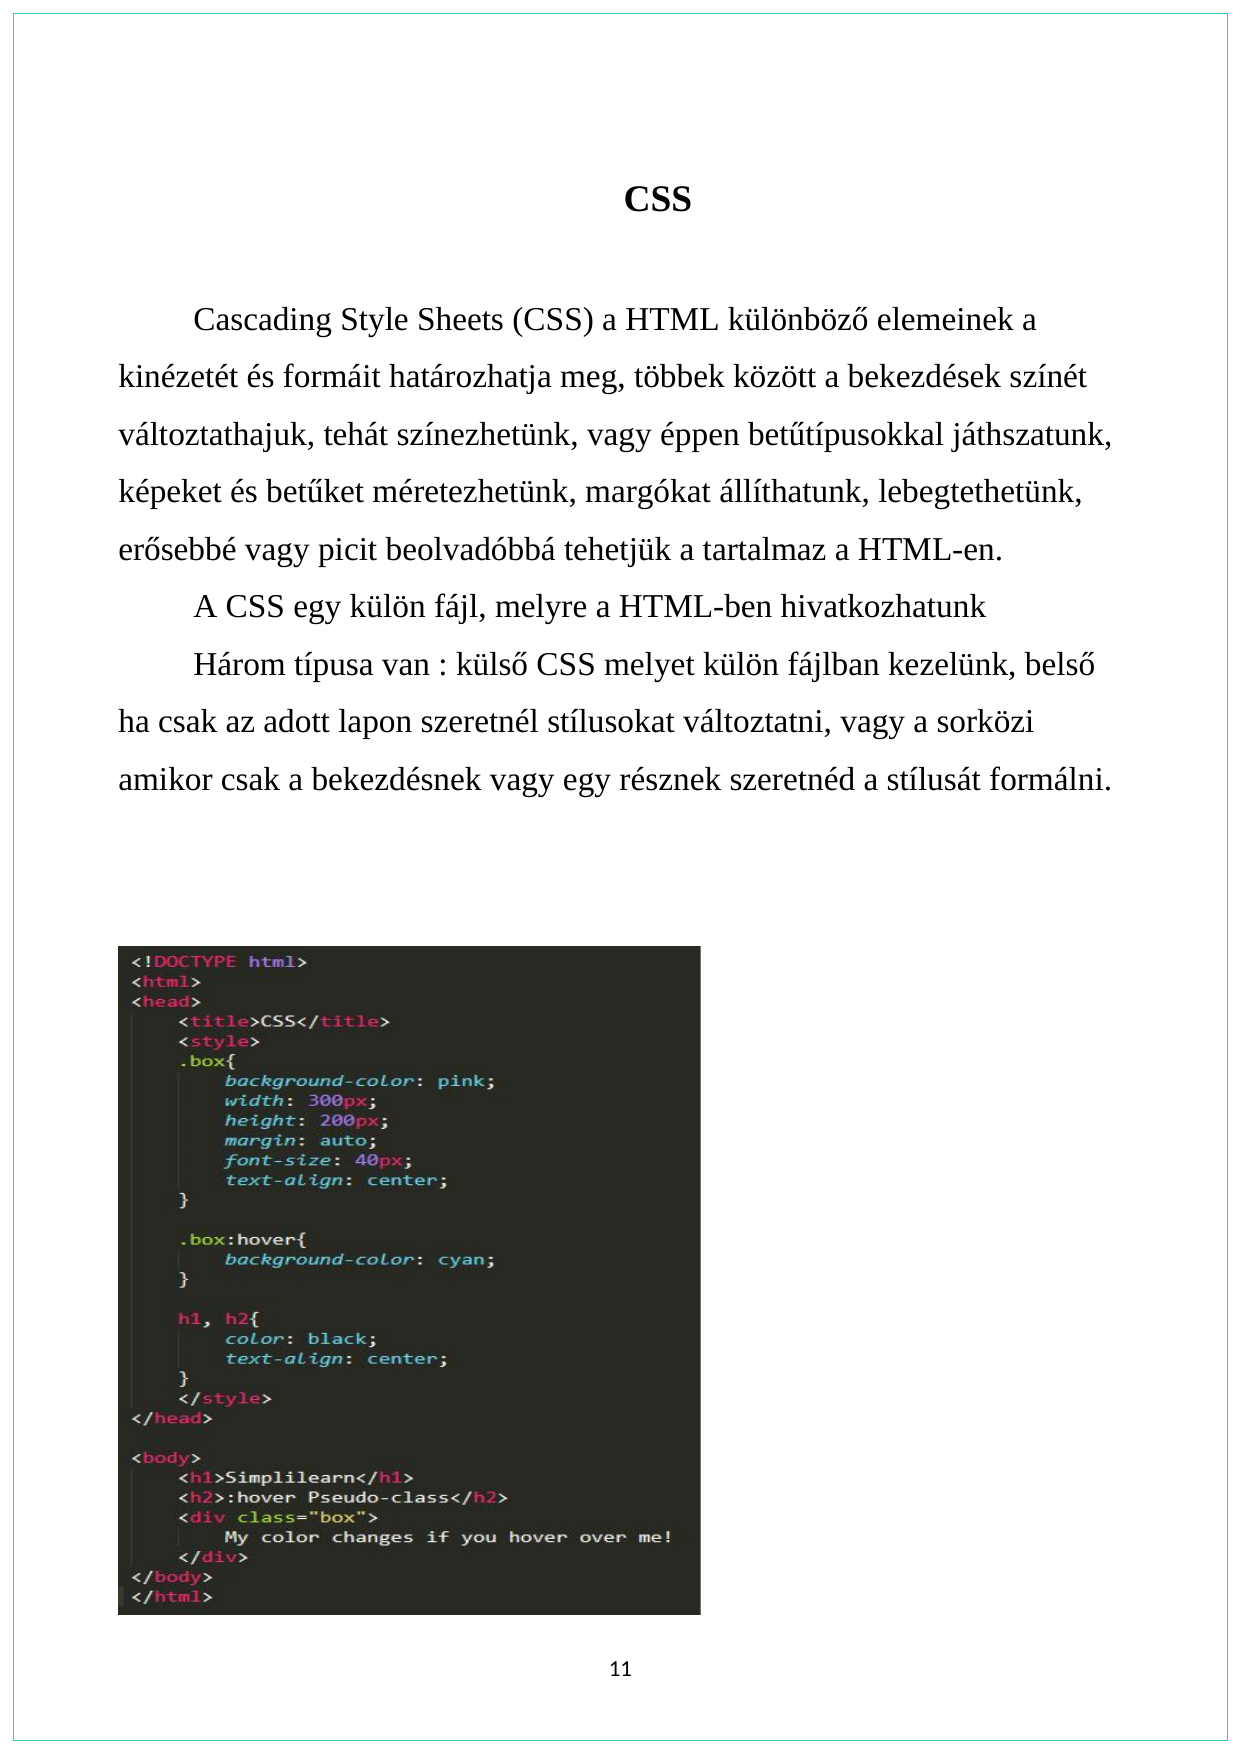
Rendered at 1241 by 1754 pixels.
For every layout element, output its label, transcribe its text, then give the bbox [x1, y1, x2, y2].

text Cascading Style Sheets (CSS) a HTML különböző elemeinek a kinézetét és formáit határozhatja meg, többek között a bekezdések színét változtathajuk, tehát színezhetünk, vagy éppen betűtípusokkal játhszatunk, képeket és betűket méretezhetünk, margókat állíthatunk, lebegtethetünk, erősebbé vagy picit beolvadóbbá tehetjük a tartalmaz a HTML-en. [118, 299, 1122, 567]
picture [118, 946, 701, 1615]
text CSS [118, 177, 1122, 220]
text A CSS egy külön fájl, melyre a HTML-ben hivatkozhatunk [118, 587, 1122, 625]
text Három típusa van : külső CSS melyet külön fájlban kezelünk, belső ha csak az adott lapon szeretnél stílusokat változtatni, vagy a sorközi amikor csak a bekezdésnek vagy egy résznek szeretnéd a stílusát formálni. [118, 644, 1122, 797]
